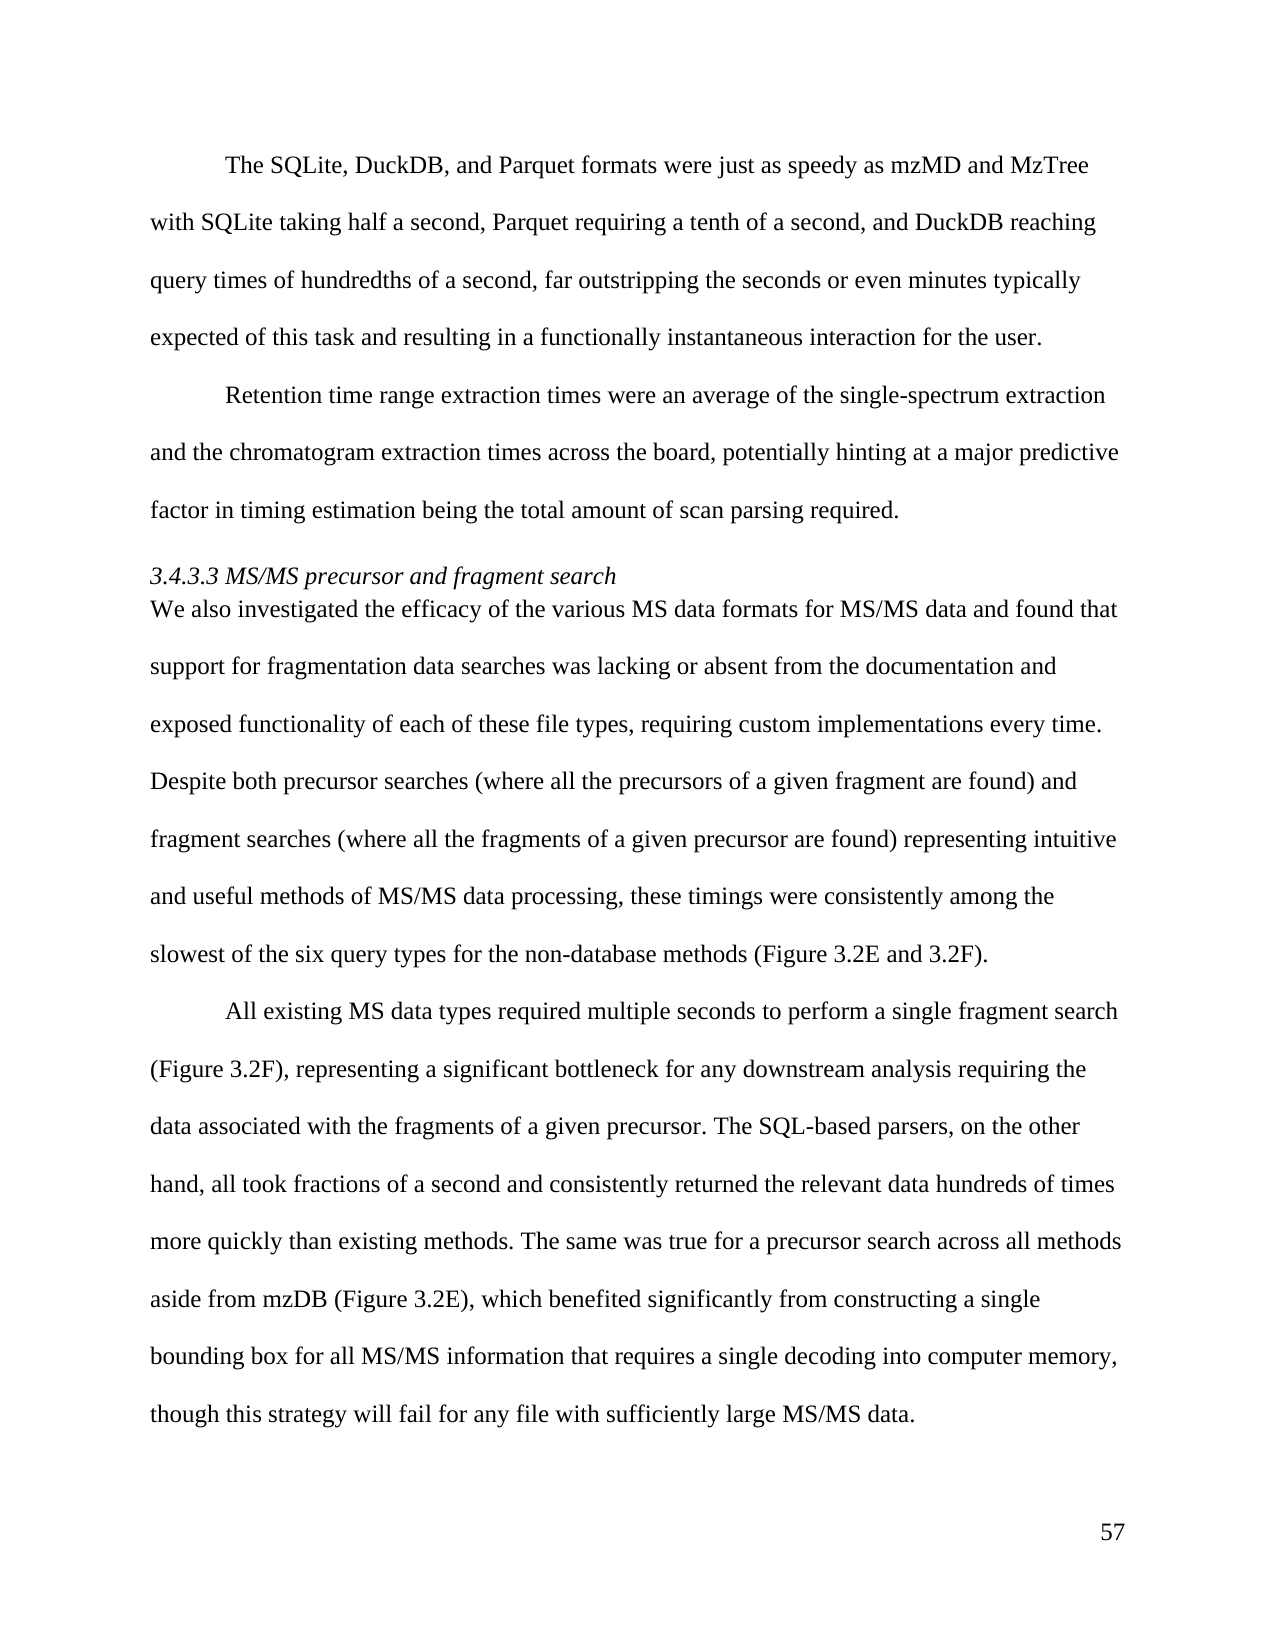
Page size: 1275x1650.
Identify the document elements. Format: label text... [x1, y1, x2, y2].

text We also investigated the efficacy of the various MS data formats for MS/MS data and found that support for fragmentation data searches was lacking or absent from the documentation and exposed functionality of each of these file types, requiring custom implementations every time. Despite both precursor searches (where all the precursors of a given fragment are found) and fragment searches (where all the fragments of a given precursor are found) representing intuitive and useful methods of MS/MS data processing, these timings were consistently among the slowest of the six query types for the non-database methods (Figure 3.2E and 3.2F). [150, 594, 1125, 967]
text Retention time range extraction times were an average of the single-spectrum extraction and the chromatogram extraction times across the board, potentially hinting at a major predictive factor in timing estimation being the total amount of scan parsing required. [150, 380, 1125, 524]
text The SQLite, DuckDB, and Parquet formats were just as speedy as mzMD and MzTree with SQLite taking half a second, Parquet requiring a tenth of a second, and DuckDB reaching query times of hundredths of a second, far outstripping the seconds or even minutes typically expected of this task and resulting in a functionally instantaneous interaction for the user. [150, 150, 1125, 351]
subtitle 3.4.3.3 MS/MS precursor and fragment search [150, 561, 1125, 589]
text All existing MS data types required multiple seconds to perform a single fragment search (Figure 3.2F), representing a significant bottleneck for any downstream analysis requiring the data associated with the fragments of a given precursor. The SQL-based parsers, on the other hand, all took fractions of a second and consistently returned the relevant data hundreds of times more quickly than existing methods. The same was true for a precursor search across all methods aside from mzDB (Figure 3.2E), which benefited significantly from constructing a single bounding box for all MS/MS information that requires a single decoding into computer memory, though this strategy will fail for any file with sufficiently large MS/MS data. [150, 996, 1125, 1427]
